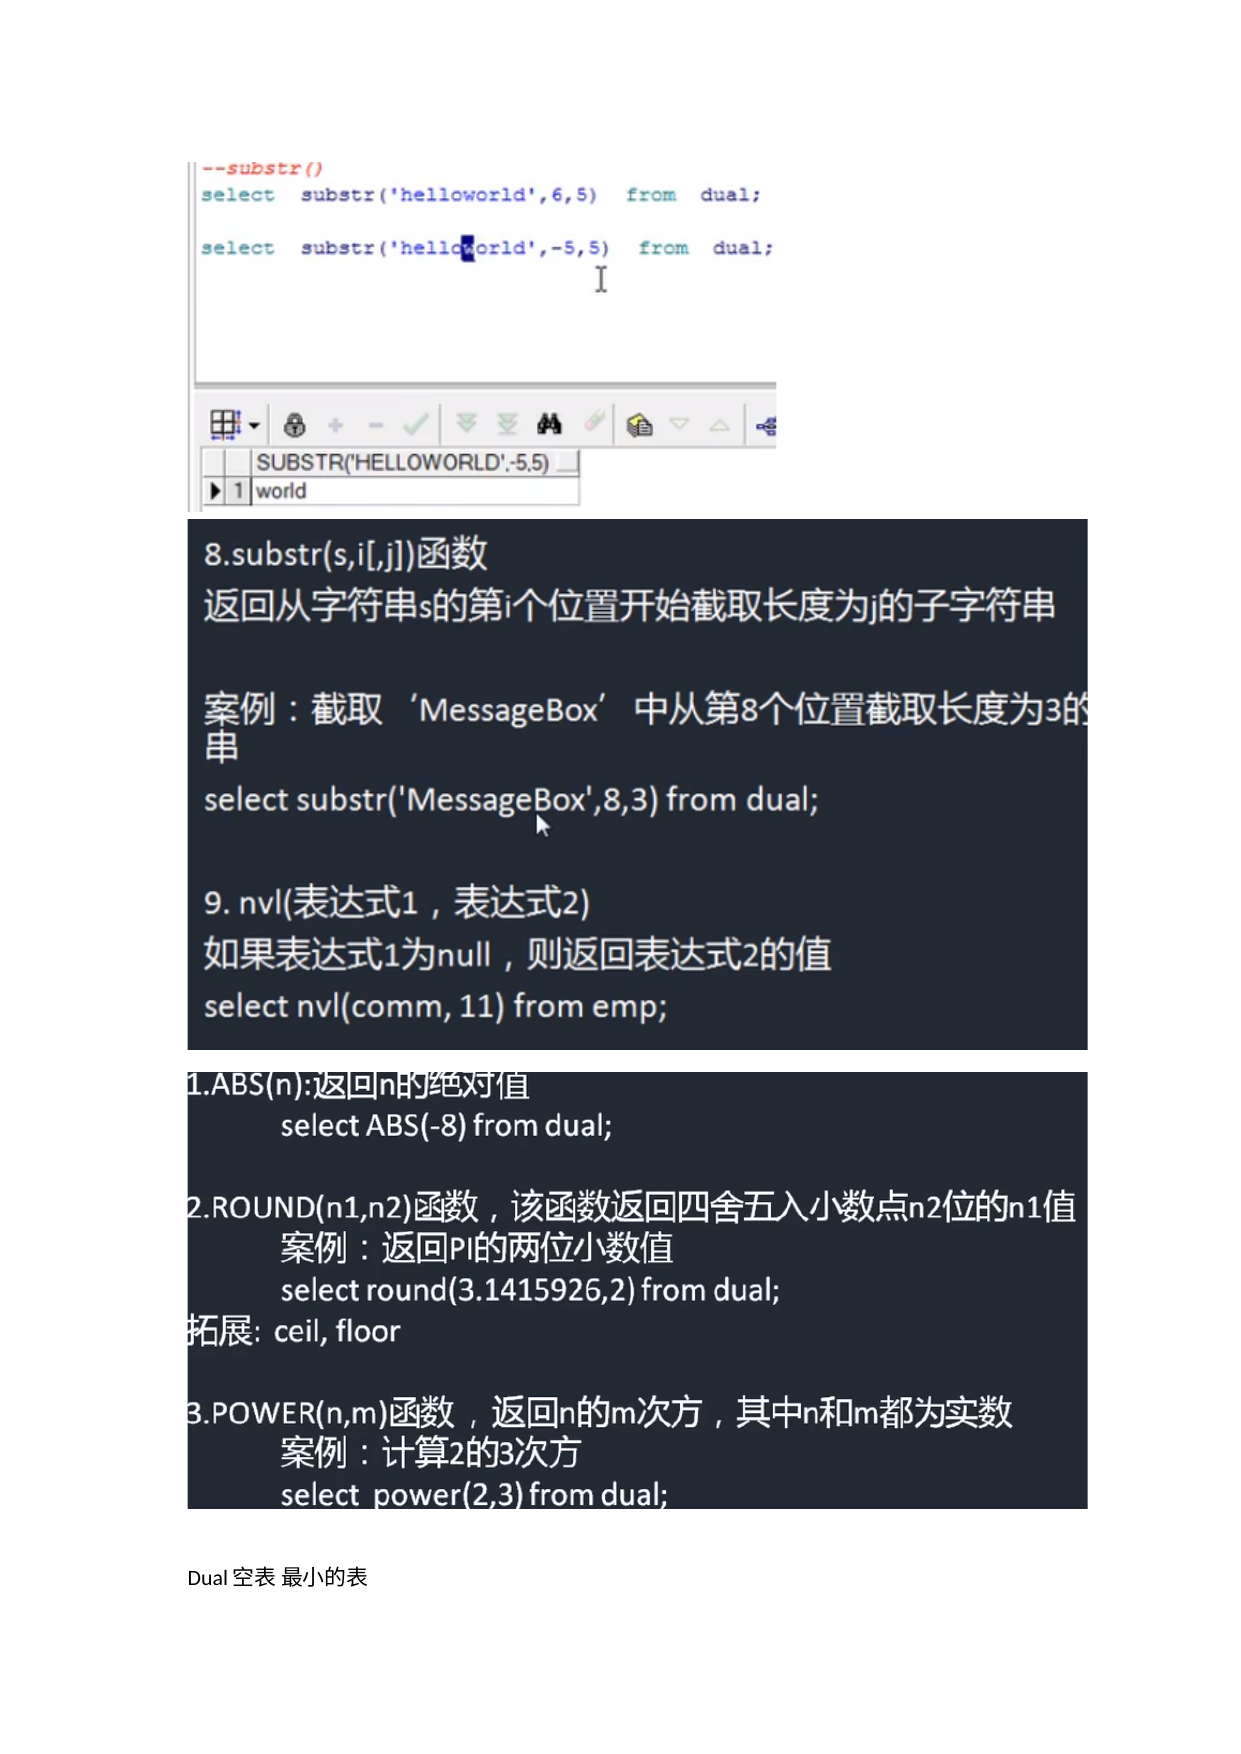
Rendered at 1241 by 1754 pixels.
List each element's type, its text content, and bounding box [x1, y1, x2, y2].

picture [187, 1072, 1088, 1509]
picture [187, 519, 1088, 1050]
picture [187, 162, 777, 512]
text Dual空表 最小的表 [187, 1559, 1053, 1592]
